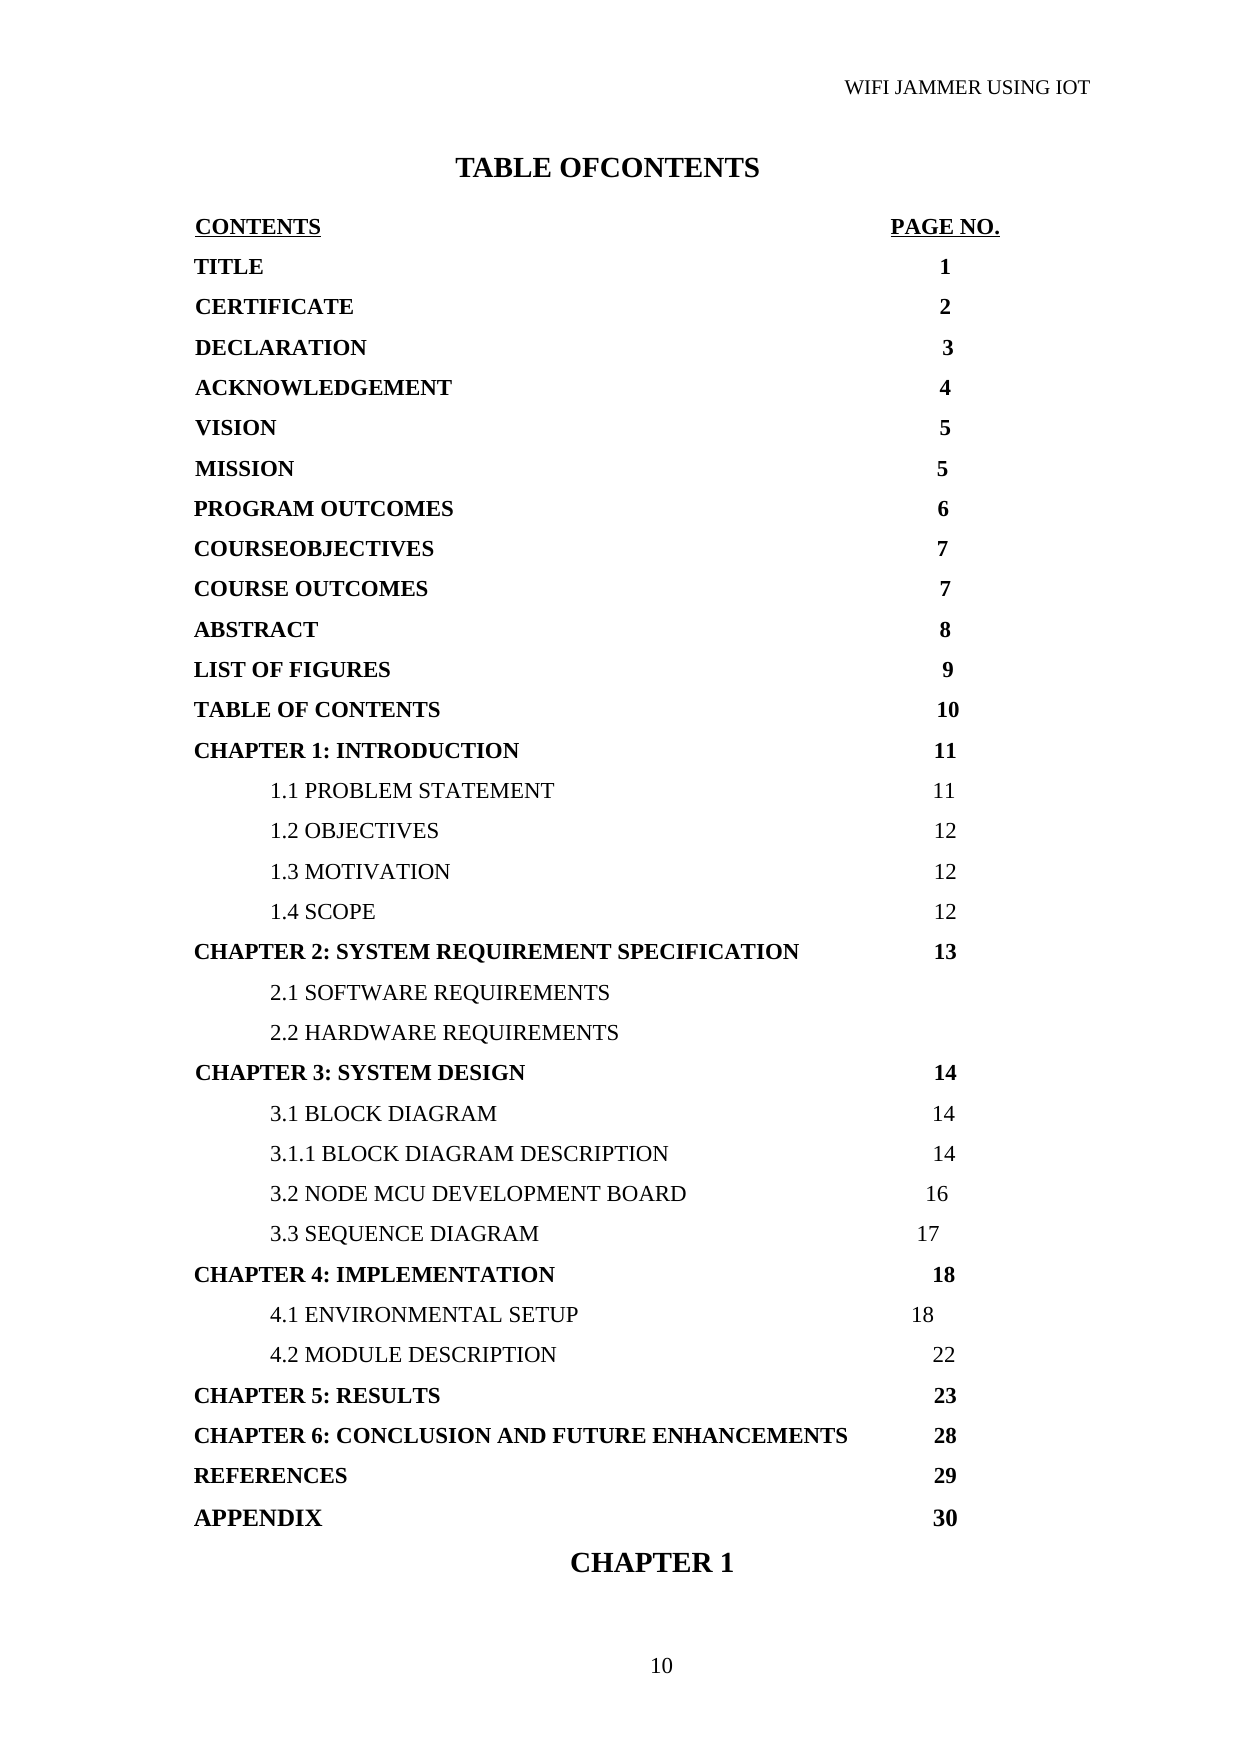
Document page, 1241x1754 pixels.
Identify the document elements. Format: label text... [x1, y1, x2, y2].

text CONTENTS PAGE NO. [195, 213, 1090, 239]
text 3.2 NODE MCU DEVELOPMENT BOARD 16 [687, 1180, 1090, 1207]
text MISSION 5 [195, 454, 1090, 481]
text COURSE OUTCOMES 7 [193, 576, 1090, 602]
text 2.2 HARDWARE REQUIREMENTS [270, 1019, 1090, 1045]
text LIST OF FIGURES 9 [193, 656, 1090, 682]
text CHAPTER 1 [495, 1546, 1015, 1579]
text APPENDIX 30 [193, 1503, 1090, 1531]
text COURSEOBJECTIVES 7 [193, 535, 1090, 562]
text DECLARATION 3 [195, 334, 1090, 360]
text CERTIFICATE 2 [195, 293, 1090, 320]
text 4.2 MODULE DESCRIPTION 22 [270, 1341, 1090, 1368]
text CHAPTER 3: SYSTEM DESIGN 14 [195, 1059, 1090, 1086]
text PROGRAM OUTCOMES 6 [193, 495, 1090, 521]
text CHAPTER 5: RESULTS 23 [193, 1382, 1090, 1408]
text 3.3 SEQUENCE DIAGRAM 17 [270, 1221, 1090, 1247]
text CHAPTER 4: IMPLEMENTATION 18 [193, 1261, 1090, 1287]
text 3.1.1 BLOCK DIAGRAM DESCRIPTION 14 [270, 1140, 1090, 1166]
text 1.2 OBJECTIVES 12 [270, 817, 1090, 844]
text ABSTRACT 8 [193, 616, 1090, 642]
text 3.1 BLOCK DIAGRAM 14 [270, 1099, 1090, 1126]
text 4.1 ENVIRONMENTAL SETUP 18 [270, 1301, 1090, 1327]
subtitle TABLE OFCONTENTS [345, 150, 795, 183]
text CHAPTER 1: INTRODUCTION 11 [193, 737, 1090, 763]
text 1.1 PROBLEM STATEMENT 11 [270, 777, 1090, 803]
text CHAPTER 6: CONCLUSION AND FUTURE ENHANCEMENTS 28 [193, 1422, 1090, 1448]
text ACKNOWLEDGEMENT 4 [195, 374, 1090, 400]
text CHAPTER 2: SYSTEM REQUIREMENT SPECIFICATION 13 [193, 938, 1090, 965]
text 2.1 SOFTWARE REQUIREMENTS [270, 979, 1090, 1005]
text 1.3 MOTIVATION 12 [270, 858, 1090, 884]
text REFERENCES 29 [193, 1462, 1090, 1489]
text TITLE 1 [193, 253, 1090, 279]
text 1.4 SCOPE 12 [270, 898, 1090, 924]
text TABLE OF CONTENTS 10 [193, 696, 1090, 723]
text VISION 5 [195, 414, 1090, 441]
